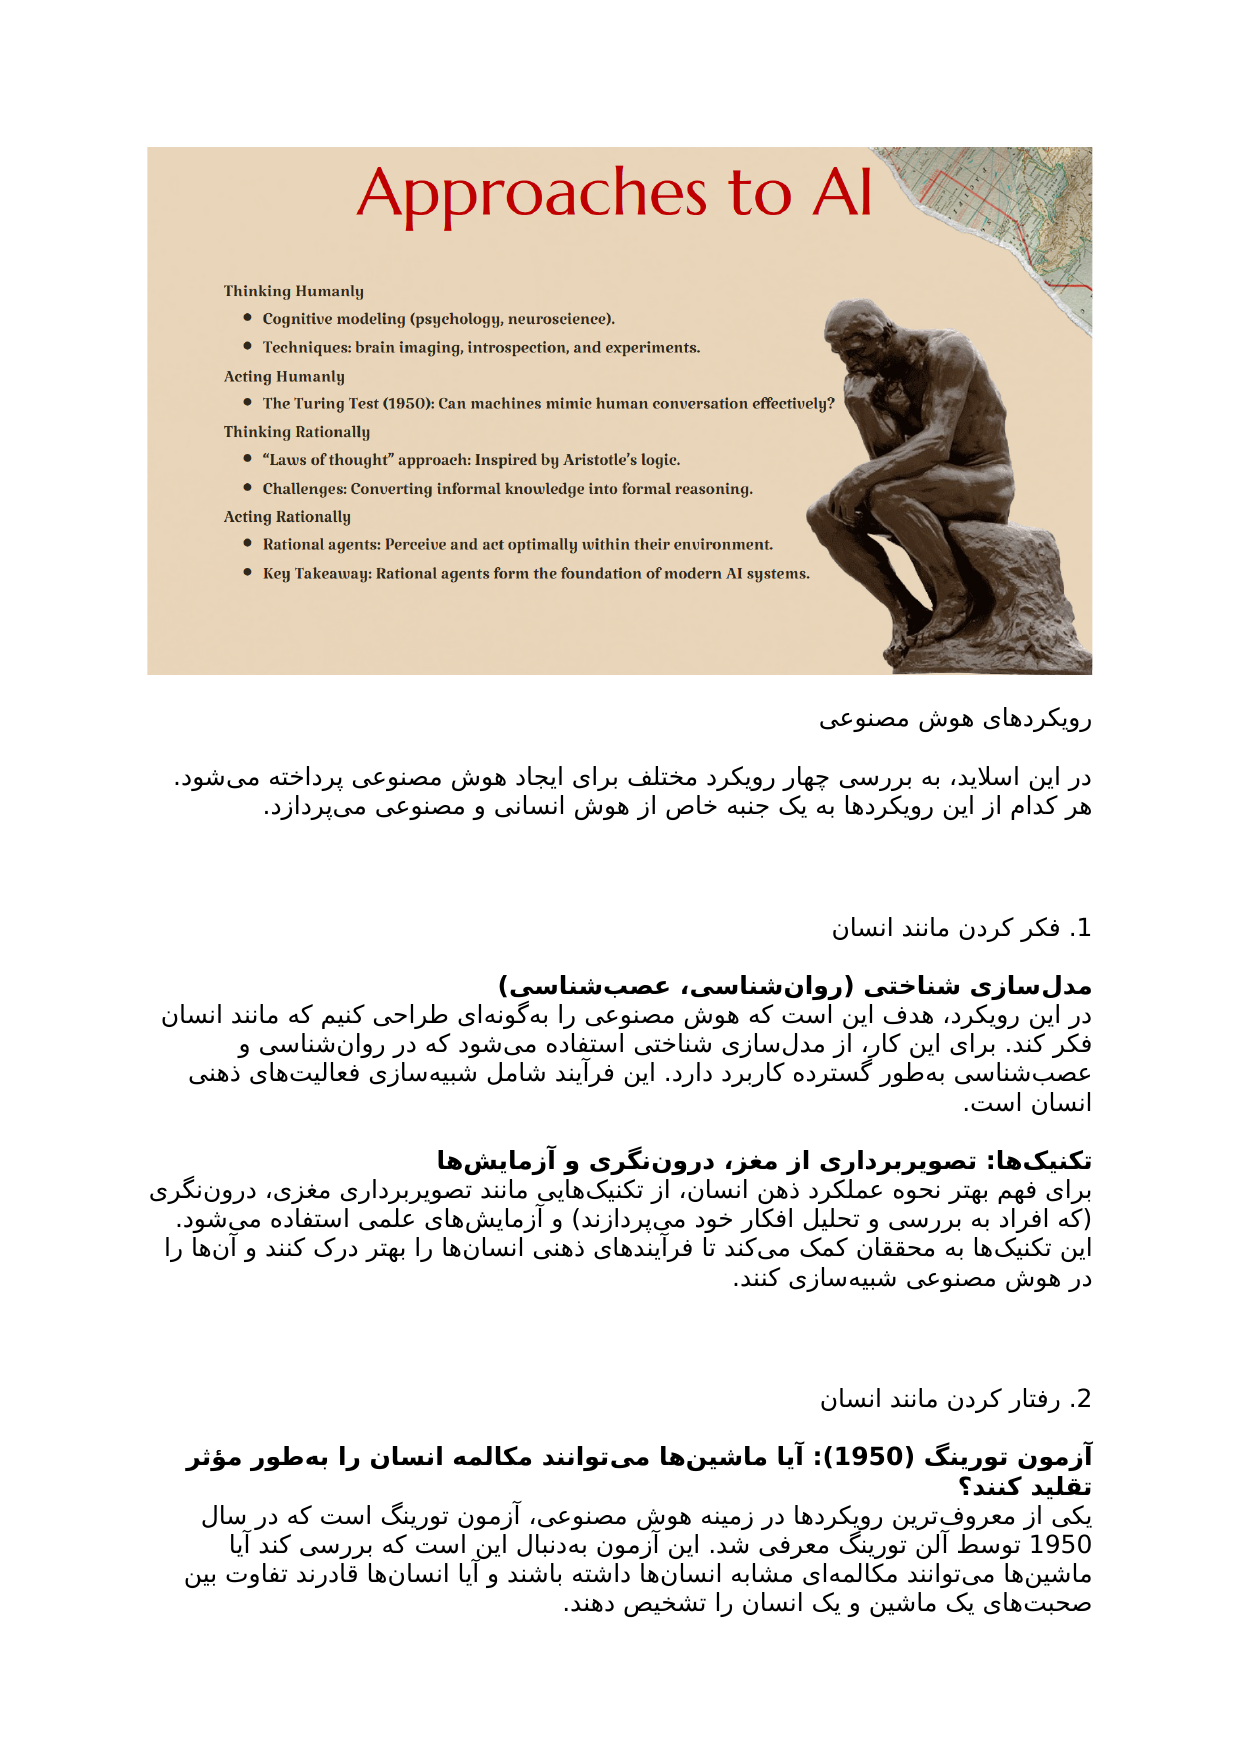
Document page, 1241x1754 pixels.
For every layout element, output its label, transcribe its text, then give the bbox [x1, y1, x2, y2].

text تکنیک‌ها: تصویربرداری از مغز، درون‌نگری و آزمایش‌ها برای فهم بهتر نحوه عملکرد ذهن انسان، از تکنیک‌هایی مانند تصویربرداری مغزی، درون‌نگری (که افراد به بررسی و تحلیل افکار خود می‌پردازند) و آزمایش‌های علمی استفاده می‌شود. این تکنیک‌ها به محققان کمک می‌کند تا فرآیندهای ذهنی انسان‌ها را بهتر درک کنند و آن‌ها را در هوش مصنوعی شبیه‌سازی کنند. [148, 1146, 1093, 1292]
text رویکردهای هوش مصنوعی [148, 704, 1093, 733]
text در این اسلاید، به بررسی چهار رویکرد مختلف برای ایجاد هوش مصنوعی پرداخته می‌شود. هر کدام از این رویکردها به یک جنبه خاص از هوش انسانی و مصنوعی می‌پردازد. [148, 762, 1093, 820]
text 2. رفتار کردن مانند انسان [148, 1384, 1093, 1413]
text آزمون تورینگ (1950): آیا ماشین‌ها می‌توانند مکالمه انسان را به‌طور مؤثر تقلید کنند؟ یکی از معروف‌ترین رویکردها در زمینه هوش مصنوعی، آزمون تورینگ است که در سال 1950 توسط آلن تورینگ معرفی شد. این آزمون به‌دنبال این است که بررسی کند آیا ماشین‌ها می‌توانند مکالمه‌ای مشابه انسان‌ها داشته باشند و آیا انسان‌ها قادرند تفاوت بین صحبت‌های یک ماشین و یک انسان را تشخیص دهند. [148, 1443, 1093, 1618]
text مدل‌سازی شناختی (روان‌شناسی، عصب‌شناسی) در این رویکرد، هدف این است که هوش مصنوعی را به‌گونه‌ای طراحی کنیم که مانند انسان فکر کند. برای این کار، از مدل‌سازی شناختی استفاده می‌شود که در روان‌شناسی و عصب‌شناسی به‌طور گسترده کاربرد دارد. این فرآیند شامل شبیه‌سازی فعالیت‌های ذهنی انسان است. [148, 971, 1093, 1117]
picture [147, 147, 1093, 675]
text 1. فکر کردن مانند انسان [148, 913, 1093, 942]
